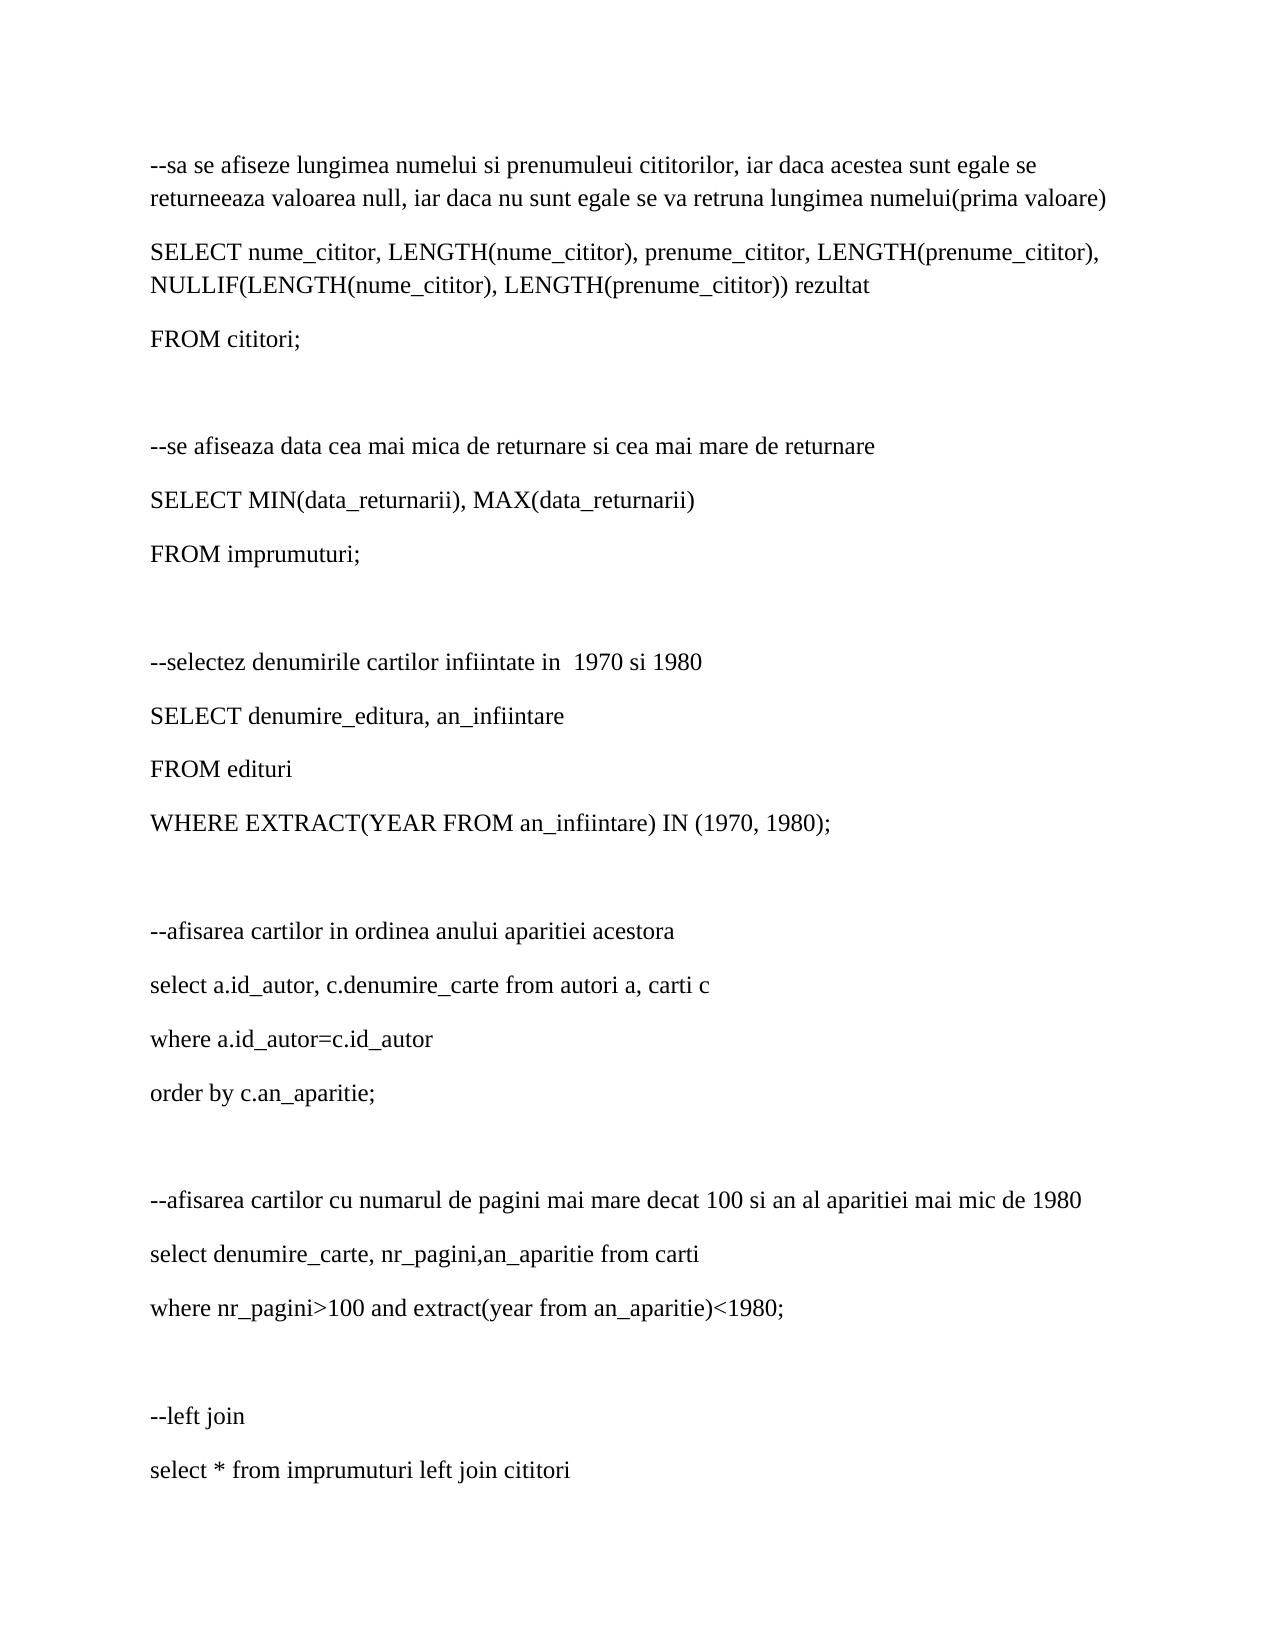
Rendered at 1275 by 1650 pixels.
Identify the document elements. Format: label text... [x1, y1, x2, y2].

text WHERE EXTRACT(YEAR FROM an_infiintare) IN (1970, 1980); [150, 808, 1125, 837]
text order by c.an_aparitie; [150, 1078, 1125, 1106]
text SELECT nume_cititor, LENGTH(nume_cititor), prenume_cititor, LENGTH(prenume_cititor), NULLIF(LENGTH(nume_cititor), LENGTH(prenume_cititor)) rezultat [150, 237, 1125, 299]
text --left join [150, 1401, 1125, 1429]
text FROM imprumuturi; [150, 539, 1125, 568]
text select a.id_autor, c.denumire_carte from autori a, carti c [150, 970, 1125, 999]
text SELECT denumire_editura, an_infiintare [150, 701, 1125, 729]
text FROM cititori; [150, 324, 1125, 352]
text --selectez denumirile cartilor infiintate in 1970 si 1980 [150, 647, 1125, 676]
text --sa se afiseze lungimea numelui si prenumuleui cititorilor, iar daca acestea sunt egale se returneeaza valoarea null, iar daca nu sunt egale se va retruna lungimea numelui(prima valoare) [150, 150, 1125, 212]
text --afisarea cartilor in ordinea anului aparitiei acestora [150, 916, 1125, 945]
text select denumire_carte, nr_pagini,an_aparitie from carti [150, 1239, 1125, 1268]
text select * from imprumuturi left join cititori [150, 1455, 1125, 1483]
text where nr_pagini>100 and extract(year from an_aparitie)<1980; [150, 1293, 1125, 1322]
text FROM edituri [150, 754, 1125, 783]
text SELECT MIN(data_returnarii), MAX(data_returnarii) [150, 485, 1125, 514]
text where a.id_autor=c.id_autor [150, 1024, 1125, 1053]
text --afisarea cartilor cu numarul de pagini mai mare decat 100 si an al aparitiei mai mic de 1980 [150, 1185, 1125, 1214]
text --se afiseaza data cea mai mica de returnare si cea mai mare de returnare [150, 431, 1125, 460]
